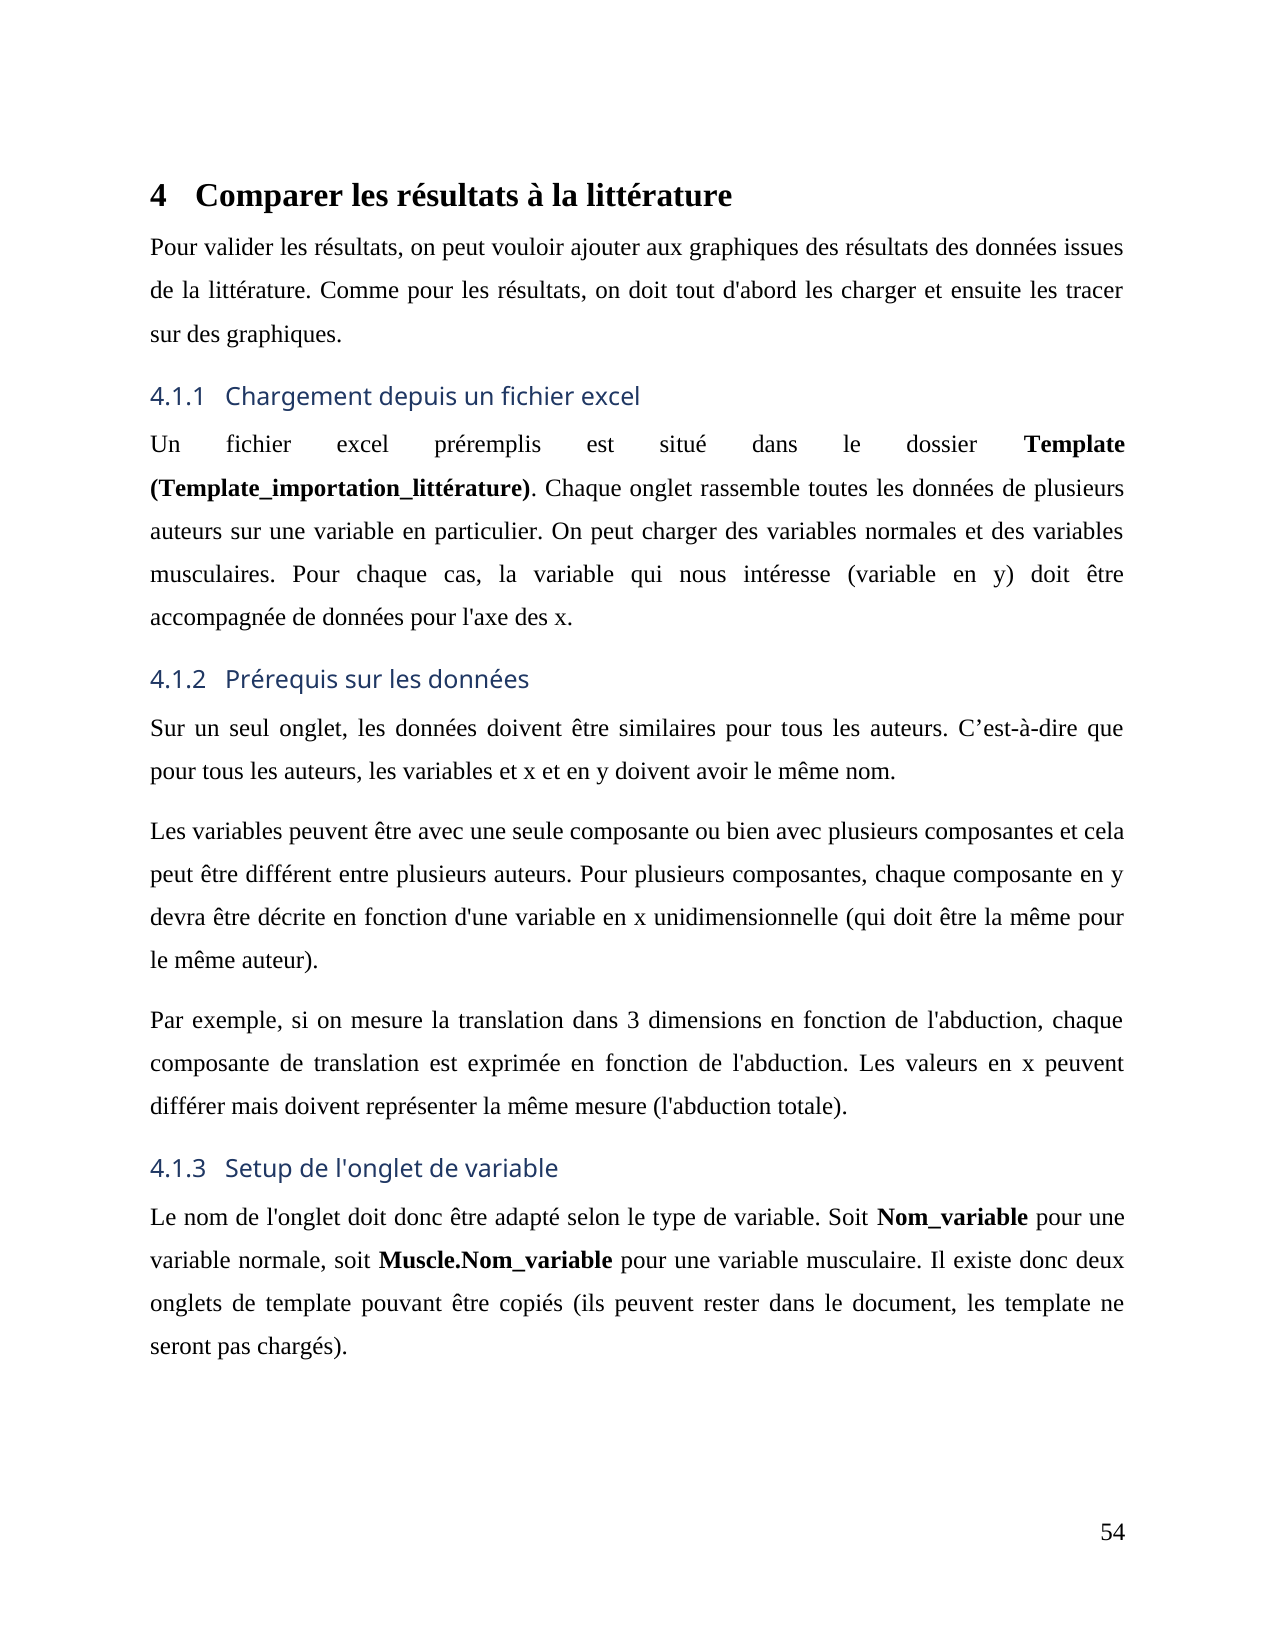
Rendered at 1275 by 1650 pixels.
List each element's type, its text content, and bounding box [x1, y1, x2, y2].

subtitle Comparer les résultats à la littérature [150, 175, 1125, 213]
subtitle Prérequis sur les données [150, 662, 1125, 696]
text Un fichier excel préremplis est situé dans le dossier Template (Template_importation_littérature). Chaque onglet rassemble toutes les données de plusieurs auteurs sur une variable en particulier. On peut charger des variables normales et des variables musculaires. Pour chaque cas, la variable qui nous intéresse (variable en y) doit être accompagnée de données pour l'axe des x. [150, 429, 1125, 631]
text Le nom de l'onglet doit donc être adapté selon le type de variable. Soit Nom_variable pour une variable normale, soit Muscle.Nom_variable pour une variable musculaire. Il existe donc deux onglets de template pouvant être copiés (ils peuvent rester dans le document, les template ne seront pas chargés). [150, 1202, 1125, 1360]
text Pour valider les résultats, on peut vouloir ajouter aux graphiques des résultats des données issues de la littérature. Comme pour les résultats, on doit tout d'abord les charger et ensuite les tracer sur des graphiques. [150, 232, 1125, 347]
text Par exemple, si on mesure la translation dans 3 dimensions en fonction de l'abduction, chaque composante de translation est exprimée en fonction de l'abduction. Les valeurs en x peuvent différer mais doivent représenter la même mesure (l'abduction totale). [150, 1005, 1125, 1120]
text Les variables peuvent être avec une seule composante ou bien avec plusieurs composantes et cela peut être différent entre plusieurs auteurs. Pour plusieurs composantes, chaque composante en y devra être décrite en fonction d'une variable en x unidimensionnelle (qui doit être la même pour le même auteur). [150, 816, 1125, 974]
subtitle Chargement depuis un fichier excel [150, 378, 1125, 413]
text Sur un seul onglet, les données doivent être similaires pour tous les auteurs. C’est-à-dire que pour tous les auteurs, les variables et x et en y doivent avoir le même nom. [150, 713, 1125, 785]
subtitle Setup de l'onglet de variable [150, 1151, 1125, 1185]
